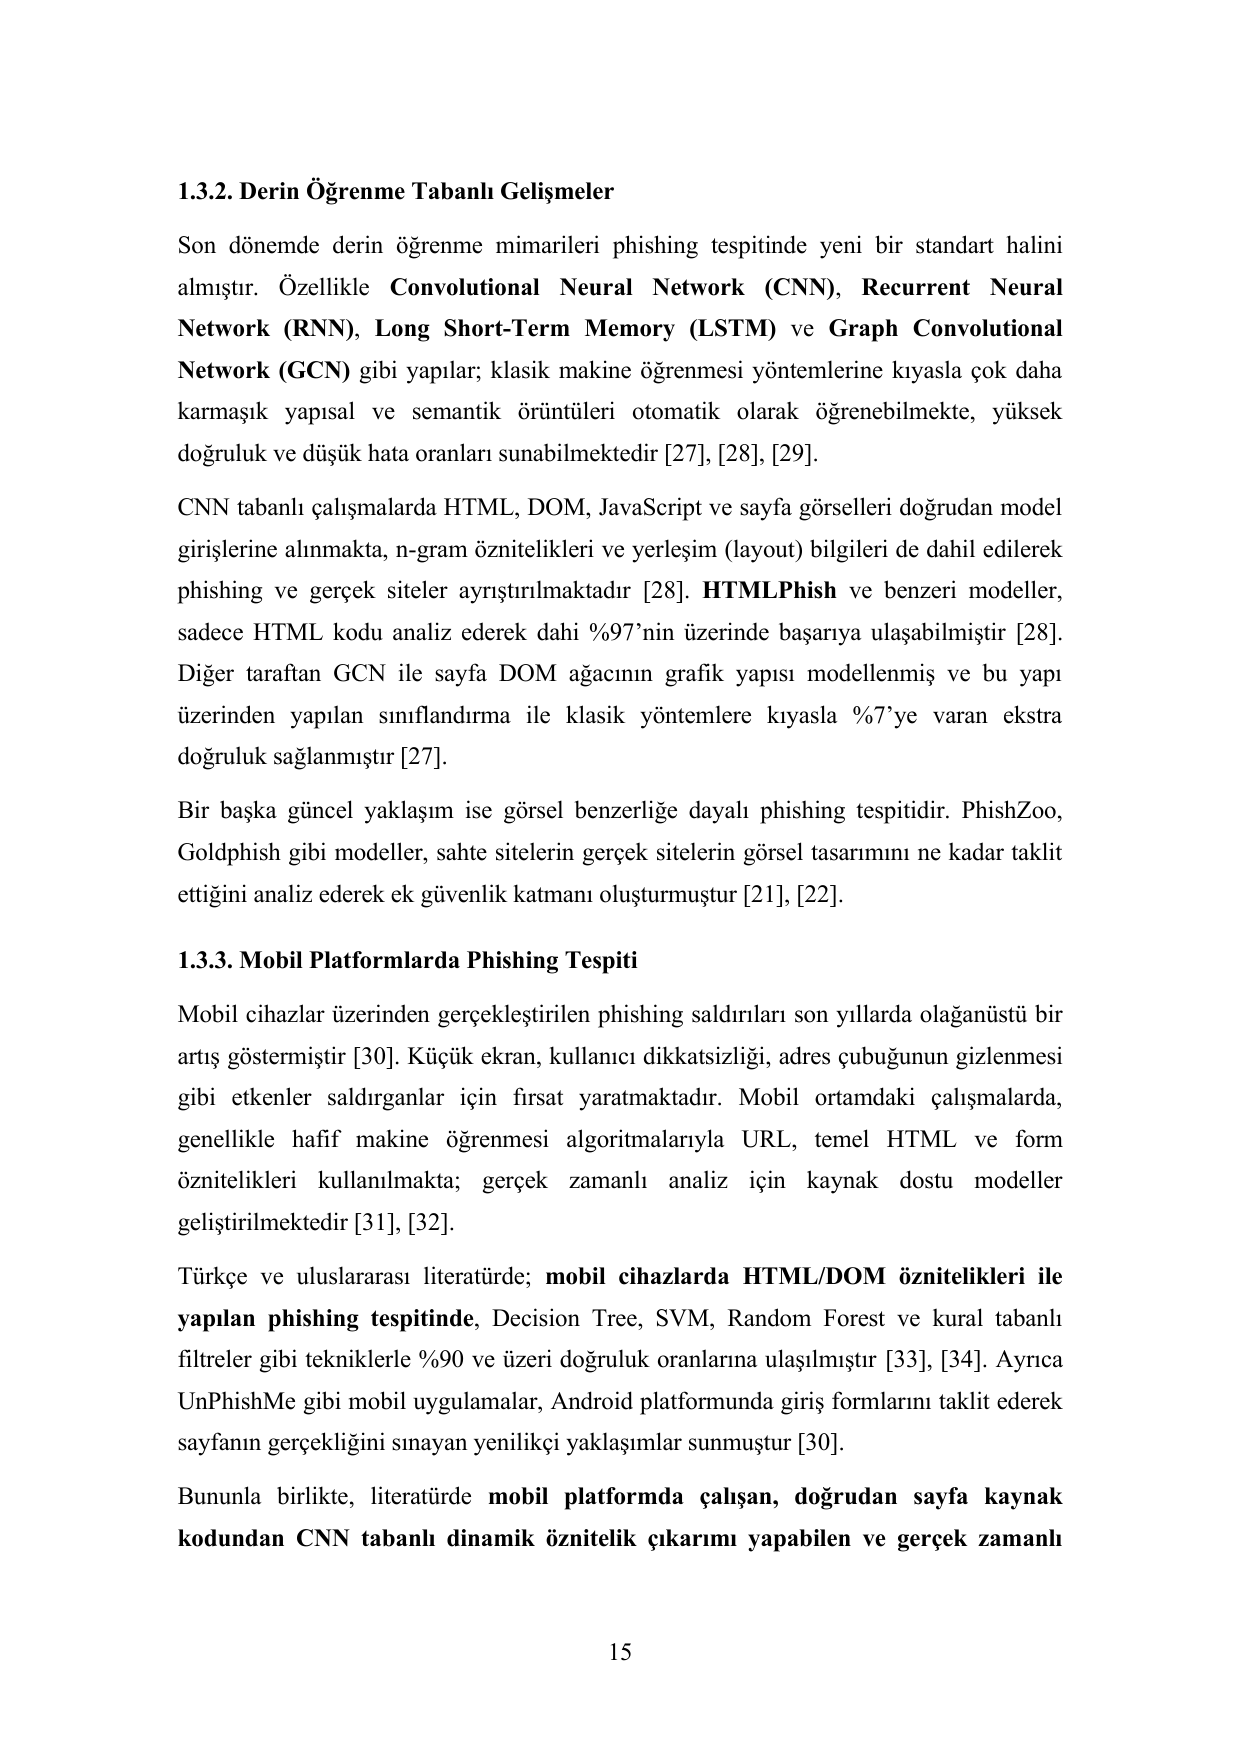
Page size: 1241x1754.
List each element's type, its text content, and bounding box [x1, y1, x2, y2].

text Türkçe ve uluslararası literatürde; mobil cihazlarda HTML/DOM öznitelikleri ile yapılan phishing tespitinde, Decision Tree, SVM, Random Forest ve kural tabanlı filtreler gibi tekniklerle %90 ve üzeri doğruluk oranlarına ulaşılmıştır [33], [34]. Ayrıca UnPhishMe gibi mobil uygulamalar, Android platformunda giriş formlarını taklit ederek sayfanın gerçekliğini sınayan yenilikçi yaklaşımlar sunmuştur [30]. [177, 1262, 1063, 1456]
text Son dönemde derin öğrenme mimarileri phishing tespitinde yeni bir standart halini almıştır. Özellikle Convolutional Neural Network (CNN), Recurrent Neural Network (RNN), Long Short-Term Memory (LSTM) ve Graph Convolutional Network (GCN) gibi yapılar; klasik makine öğrenmesi yöntemlerine kıyasla çok daha karmaşık yapısal ve semantik örüntüleri otomatik olarak öğrenebilmekte, yüksek doğruluk ve düşük hata oranları sunabilmektedir [27], [28], [29]. [177, 231, 1063, 467]
text CNN tabanlı çalışmalarda HTML, DOM, JavaScript ve sayfa görselleri doğrudan model girişlerine alınmakta, n-gram öznitelikleri ve yerleşim (layout) bilgileri de dahil edilerek phishing ve gerçek siteler ayrıştırılmaktadır [28]. HTMLPhish ve benzeri modeller, sadece HTML kodu analiz ederek dahi %97’nin üzerinde başarıya ulaşabilmiştir [28]. Diğer taraftan GCN ile sayfa DOM ağacının grafik yapısı modellenmiş ve bu yapı üzerinden yapılan sınıflandırma ile klasik yöntemlere kıyasla %7’ye varan ekstra doğruluk sağlanmıştır [27]. [177, 493, 1063, 770]
subtitle 1.3.2. Derin Öğrenme Tabanlı Gelişmeler [177, 177, 1063, 205]
text Bir başka güncel yaklaşım ise görsel benzerliğe dayalı phishing tespitidir. PhishZoo, Goldphish gibi modeller, sahte sitelerin gerçek sitelerin görsel tasarımını ne kadar taklit ettiğini analiz ederek ek güvenlik katmanı oluşturmuştur [21], [22]. [177, 797, 1063, 907]
text Mobil cihazlar üzerinden gerçekleştirilen phishing saldırıları son yıllarda olağanüstü bir artış göstermiştir [30]. Küçük ekran, kullanıcı dikkatsizliği, adres çubuğunun gizlenmesi gibi etkenler saldırganlar için fırsat yaratmaktadır. Mobil ortamdaki çalışmalarda, genellikle hafif makine öğrenmesi algoritmalarıyla URL, temel HTML ve form öznitelikleri kullanılmakta; gerçek zamanlı analiz için kaynak dostu modeller geliştirilmektedir [31], [32]. [177, 1000, 1063, 1236]
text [177, 1482, 1063, 1552]
subtitle 1.3.3. Mobil Platformlarda Phishing Tespiti [177, 946, 1063, 974]
